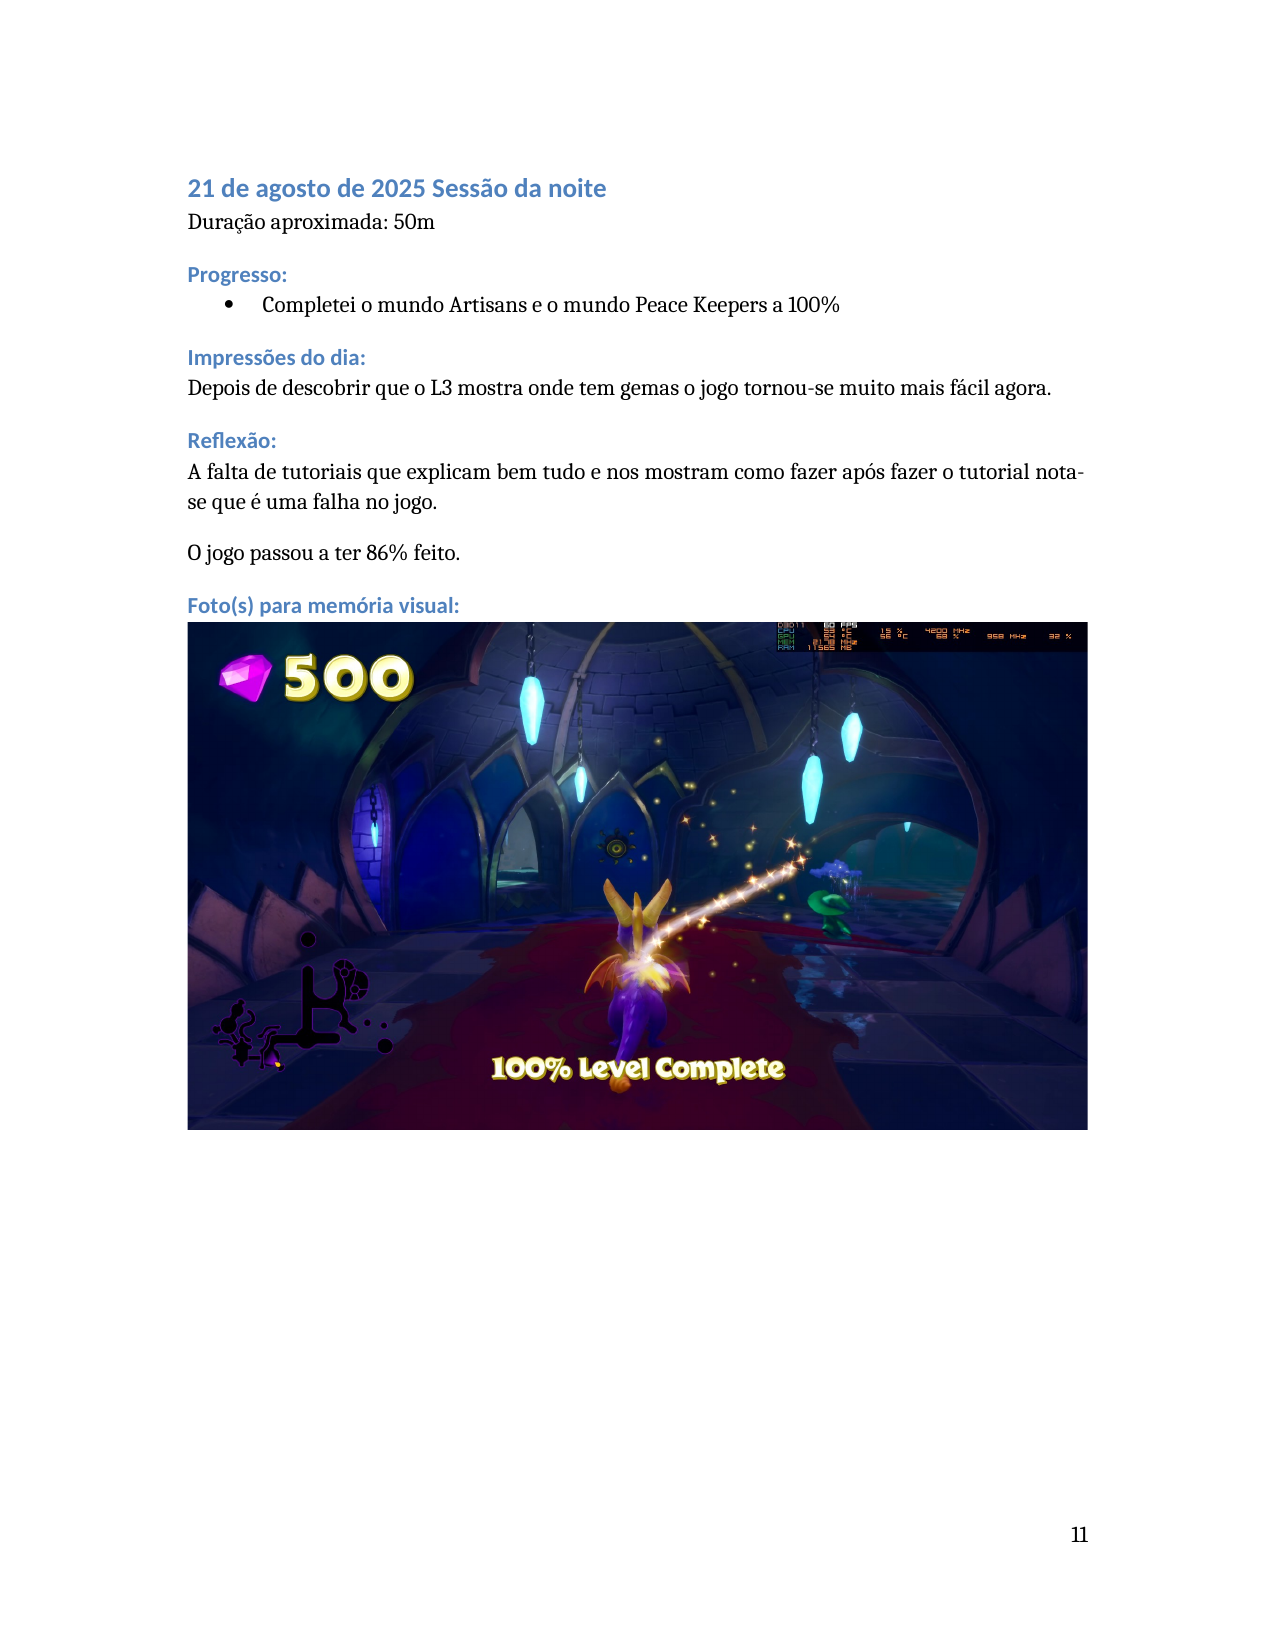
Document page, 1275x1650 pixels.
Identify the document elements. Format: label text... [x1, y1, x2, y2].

subtitle Reflexão: [187, 426, 1087, 454]
subtitle Progresso: [187, 260, 1087, 288]
text Duração aproximada: 50m [187, 209, 1087, 235]
subtitle 21 de agosto de 2025 Sessão da noite [187, 171, 1087, 204]
text O jogo passou a ter 86% feito. [187, 540, 1087, 566]
text Depois de descobrir que o L3 mostra onde tem gemas o jogo tornou-se muito mais fácil agora. [187, 375, 1087, 402]
subtitle Impressões do dia: [187, 343, 1087, 371]
picture [187, 622, 1088, 1130]
text A falta de tutoriais que explicam bem tudo e nos mostram como fazer após fazer o tutorial nota-se que é uma falha no jogo. [187, 458, 1087, 515]
subtitle Foto(s) para memória visual: [187, 591, 1087, 619]
list Completei o mundo Artisans e o mundo Peace Keepers a 100% [225, 292, 1087, 318]
